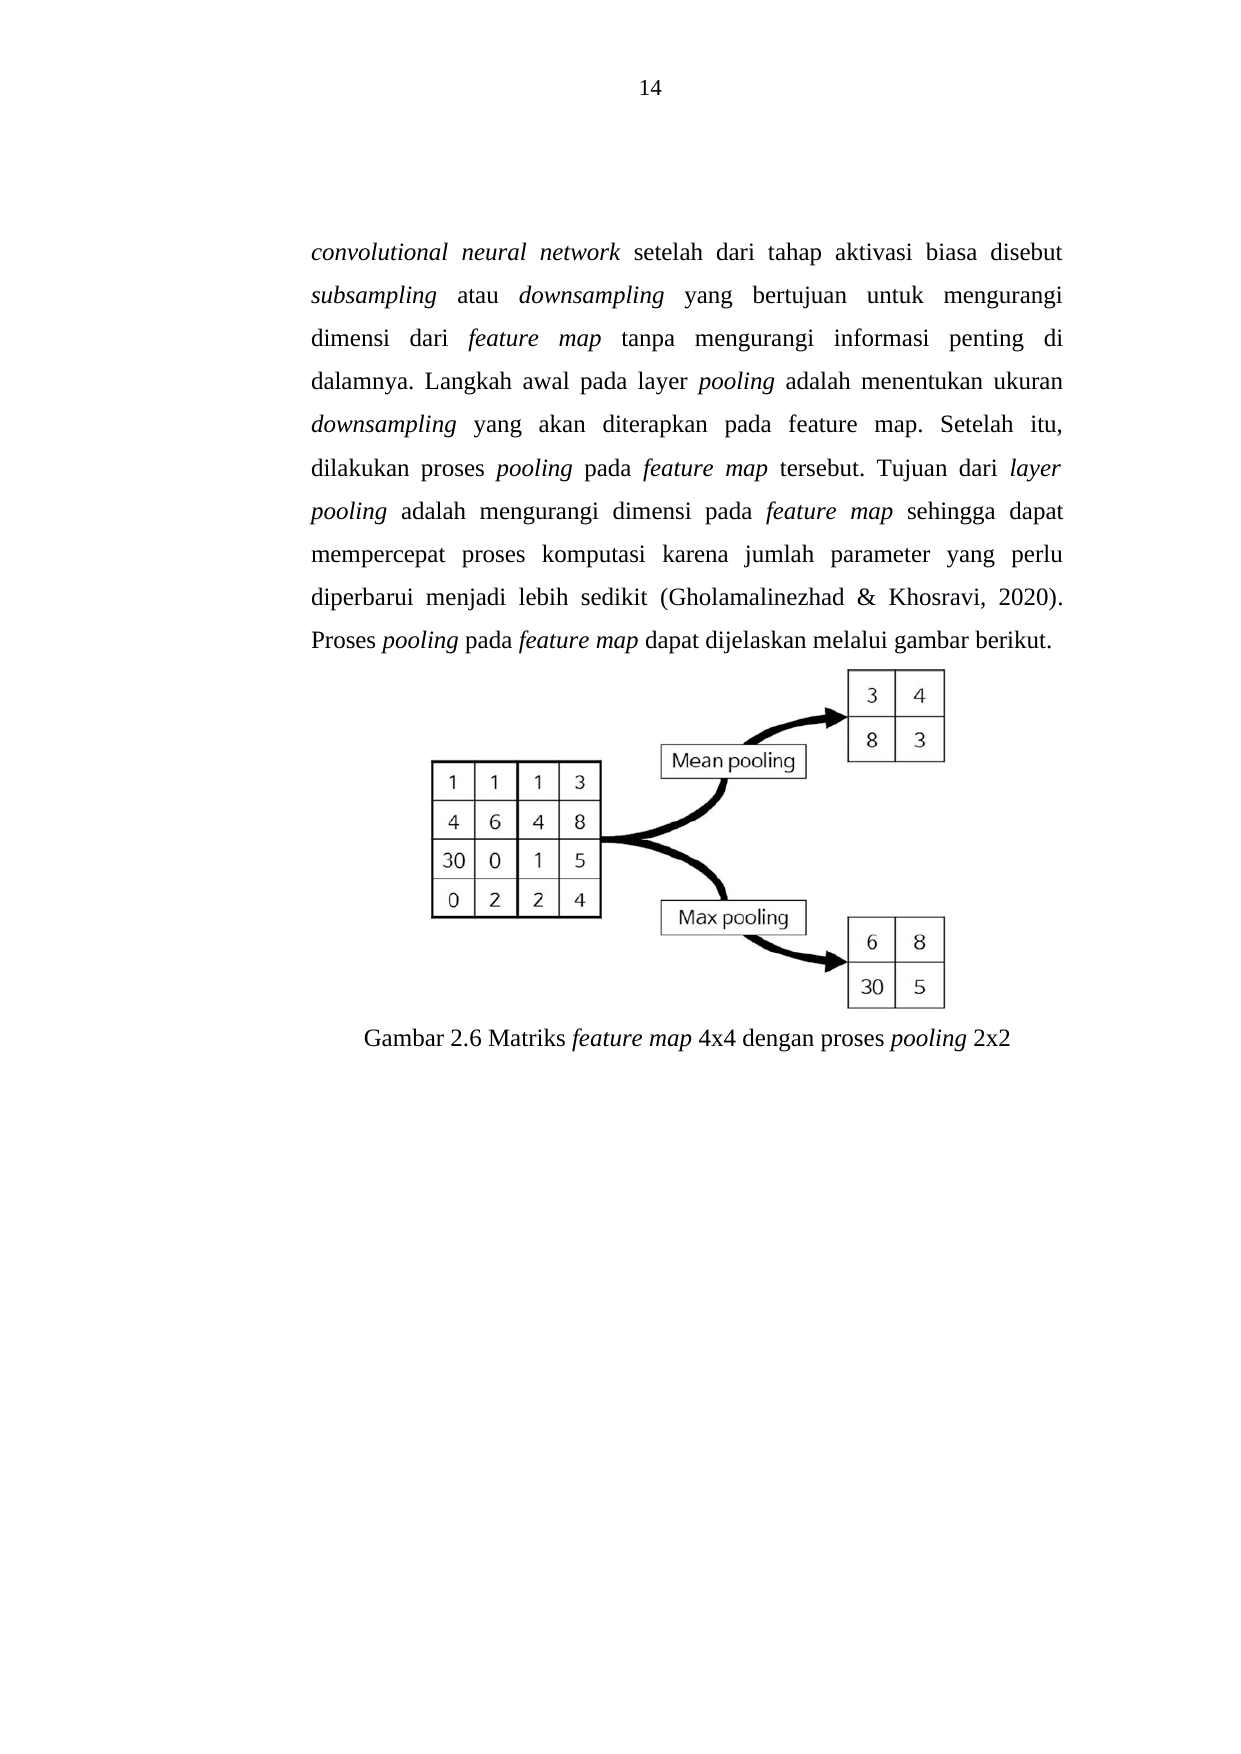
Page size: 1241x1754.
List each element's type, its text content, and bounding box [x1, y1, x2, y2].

text Gambar 2.6 Matriks feature map 4x4 dengan proses pooling 2x2 [311, 1023, 1063, 1052]
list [311, 237, 1063, 654]
picture [430, 668, 946, 1009]
